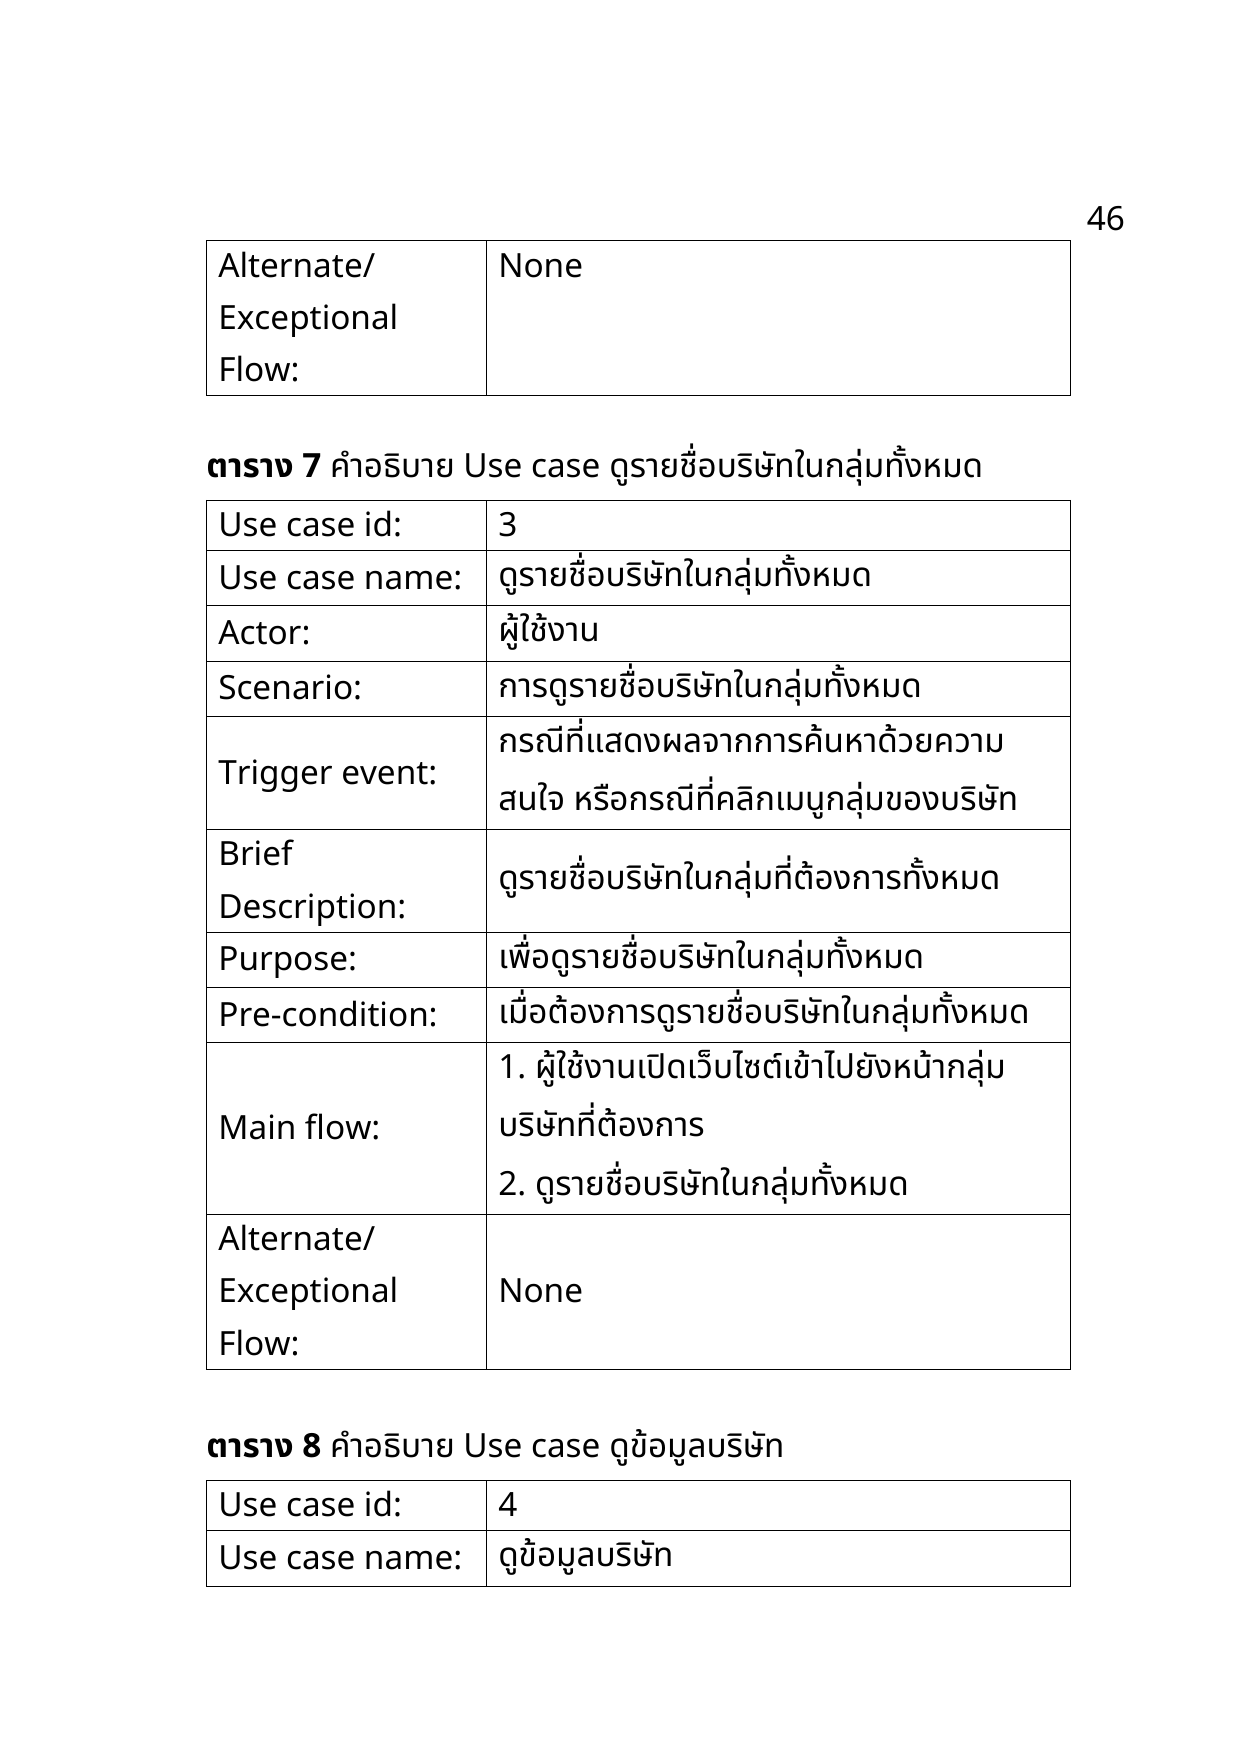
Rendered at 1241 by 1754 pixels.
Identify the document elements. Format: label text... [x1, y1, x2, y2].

table_cell ดูข้อมูลบริษัท [487, 1531, 1070, 1586]
table_header Use case id: [207, 1481, 486, 1530]
table_header 4 [487, 1481, 1070, 1530]
table_cell Main flow: [207, 1043, 486, 1214]
table_cell Scenario: [207, 662, 486, 716]
table_cell None [487, 1215, 1070, 1368]
table_cell เมื่อต้องการดูรายชื่อบริษัทในกลุ่มทั้งหมด [487, 988, 1070, 1042]
table_header 3 [487, 501, 1070, 550]
table_cell ดูรายชื่อบริษัทในกลุ่มที่ต้องการทั้งหมด [487, 830, 1070, 932]
table_cell None [487, 241, 1070, 395]
text ตาราง 8 คำอธิบาย Use case ดูข้อมูลบริษัท [206, 1422, 1125, 1472]
table_cell การดูรายชื่อบริษัทในกลุ่มทั้งหมด [487, 662, 1070, 716]
table_cell ผู้ใช้งาน [487, 606, 1070, 661]
table_cell 1. ผู้ใช้งานเปิดเว็บไซต์เข้าไปยังหน้ากลุ่มบริษัทที่ต้องการ 2. ดูรายชื่อบริษัทในกลุ่มทั้งหมด [487, 1043, 1070, 1214]
table_cell Use case name: [207, 551, 486, 605]
table_cell Actor: [207, 606, 486, 661]
table_cell Alternate/Exceptional Flow: [207, 241, 486, 395]
table_cell Brief Description: [207, 830, 486, 932]
table_cell Purpose: [207, 933, 486, 987]
table_cell กรณีที่แสดงผลจากการค้นหาด้วยความสนใจ หรือกรณีที่คลิกเมนูกลุ่มของบริษัท [487, 717, 1070, 829]
table_cell เพื่อดูรายชื่อบริษัทในกลุ่มทั้งหมด [487, 933, 1070, 987]
table_cell ดูรายชื่อบริษัทในกลุ่มทั้งหมด [487, 551, 1070, 605]
table_header Use case id: [207, 501, 486, 550]
table_cell Trigger event: [207, 717, 486, 829]
table_cell Use case name: [207, 1531, 486, 1586]
text ตาราง 7 คำอธิบาย Use case ดูรายชื่อบริษัทในกลุ่มทั้งหมด [206, 442, 1125, 492]
table_cell Pre-condition: [207, 988, 486, 1042]
table_cell Alternate/Exceptional Flow: [207, 1215, 486, 1368]
